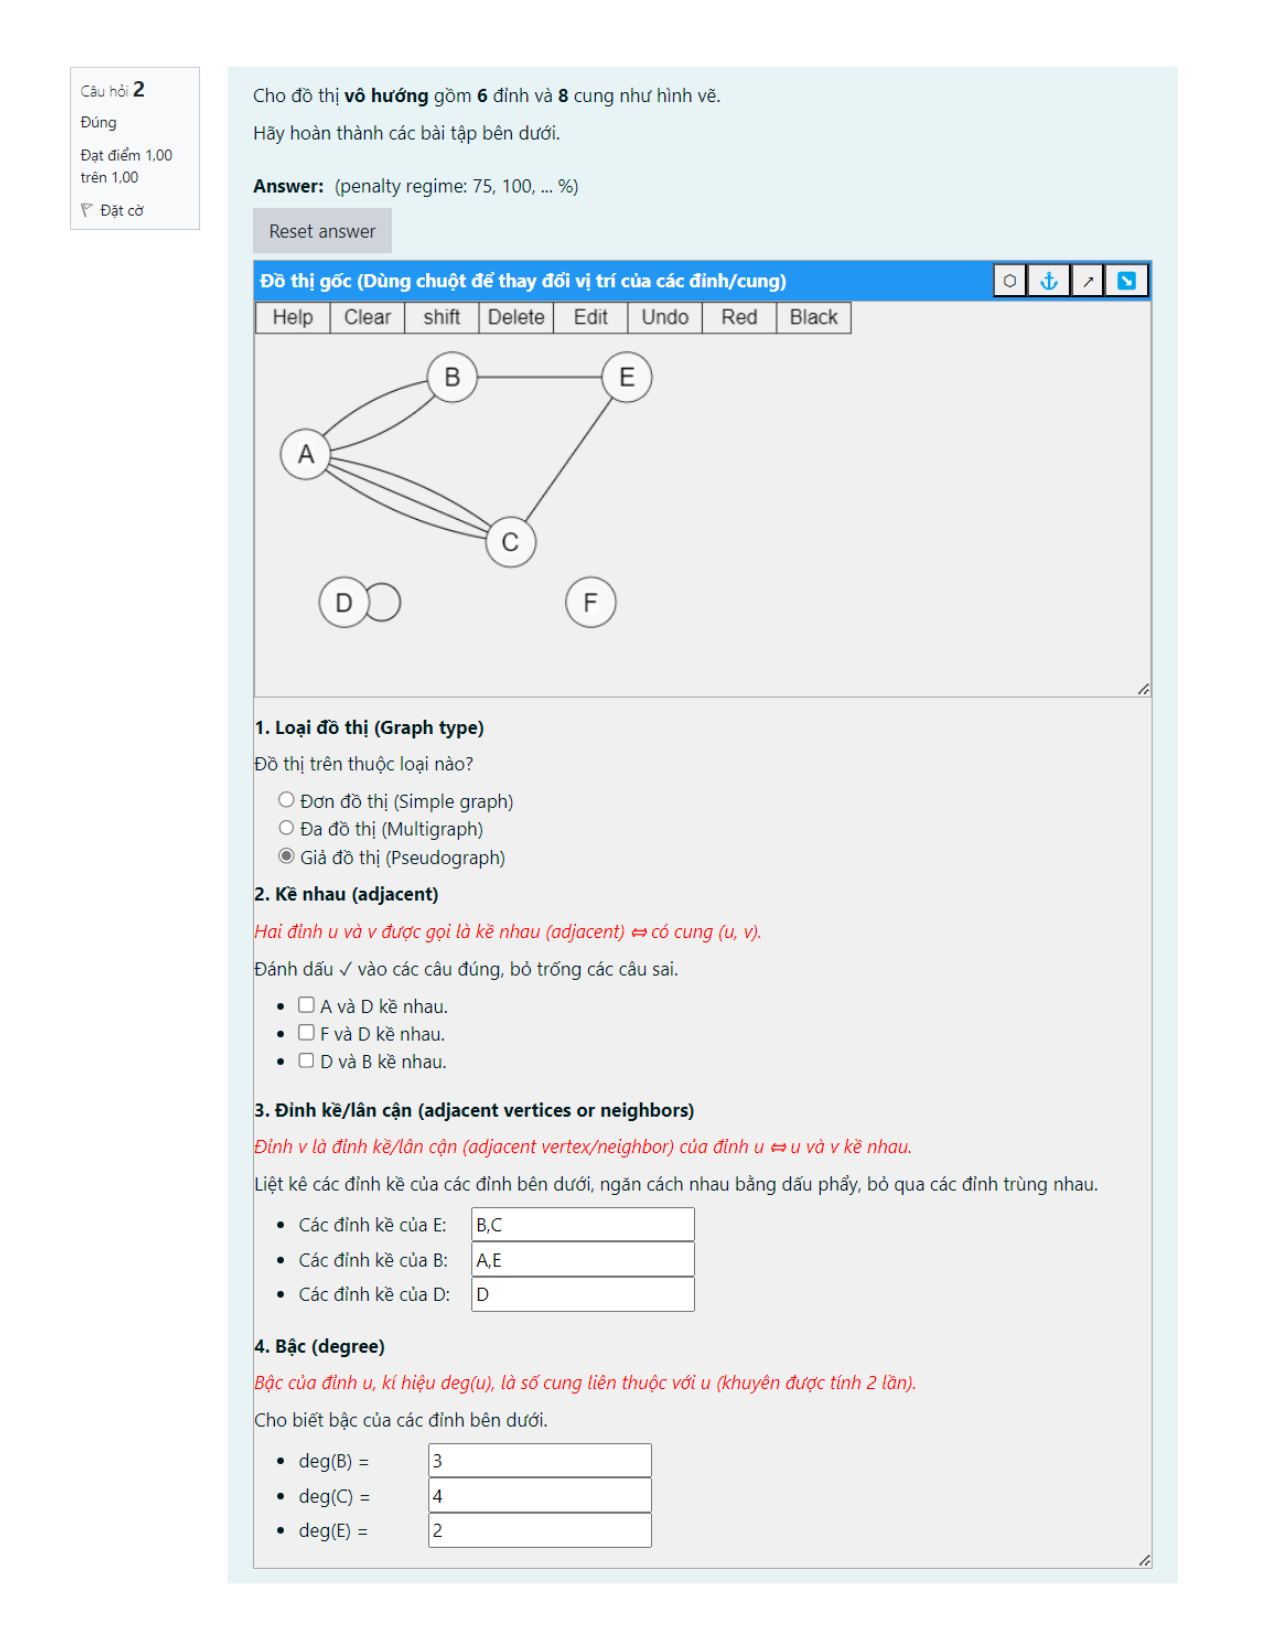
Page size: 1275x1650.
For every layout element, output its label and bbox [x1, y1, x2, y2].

picture [59, 59, 1199, 1591]
